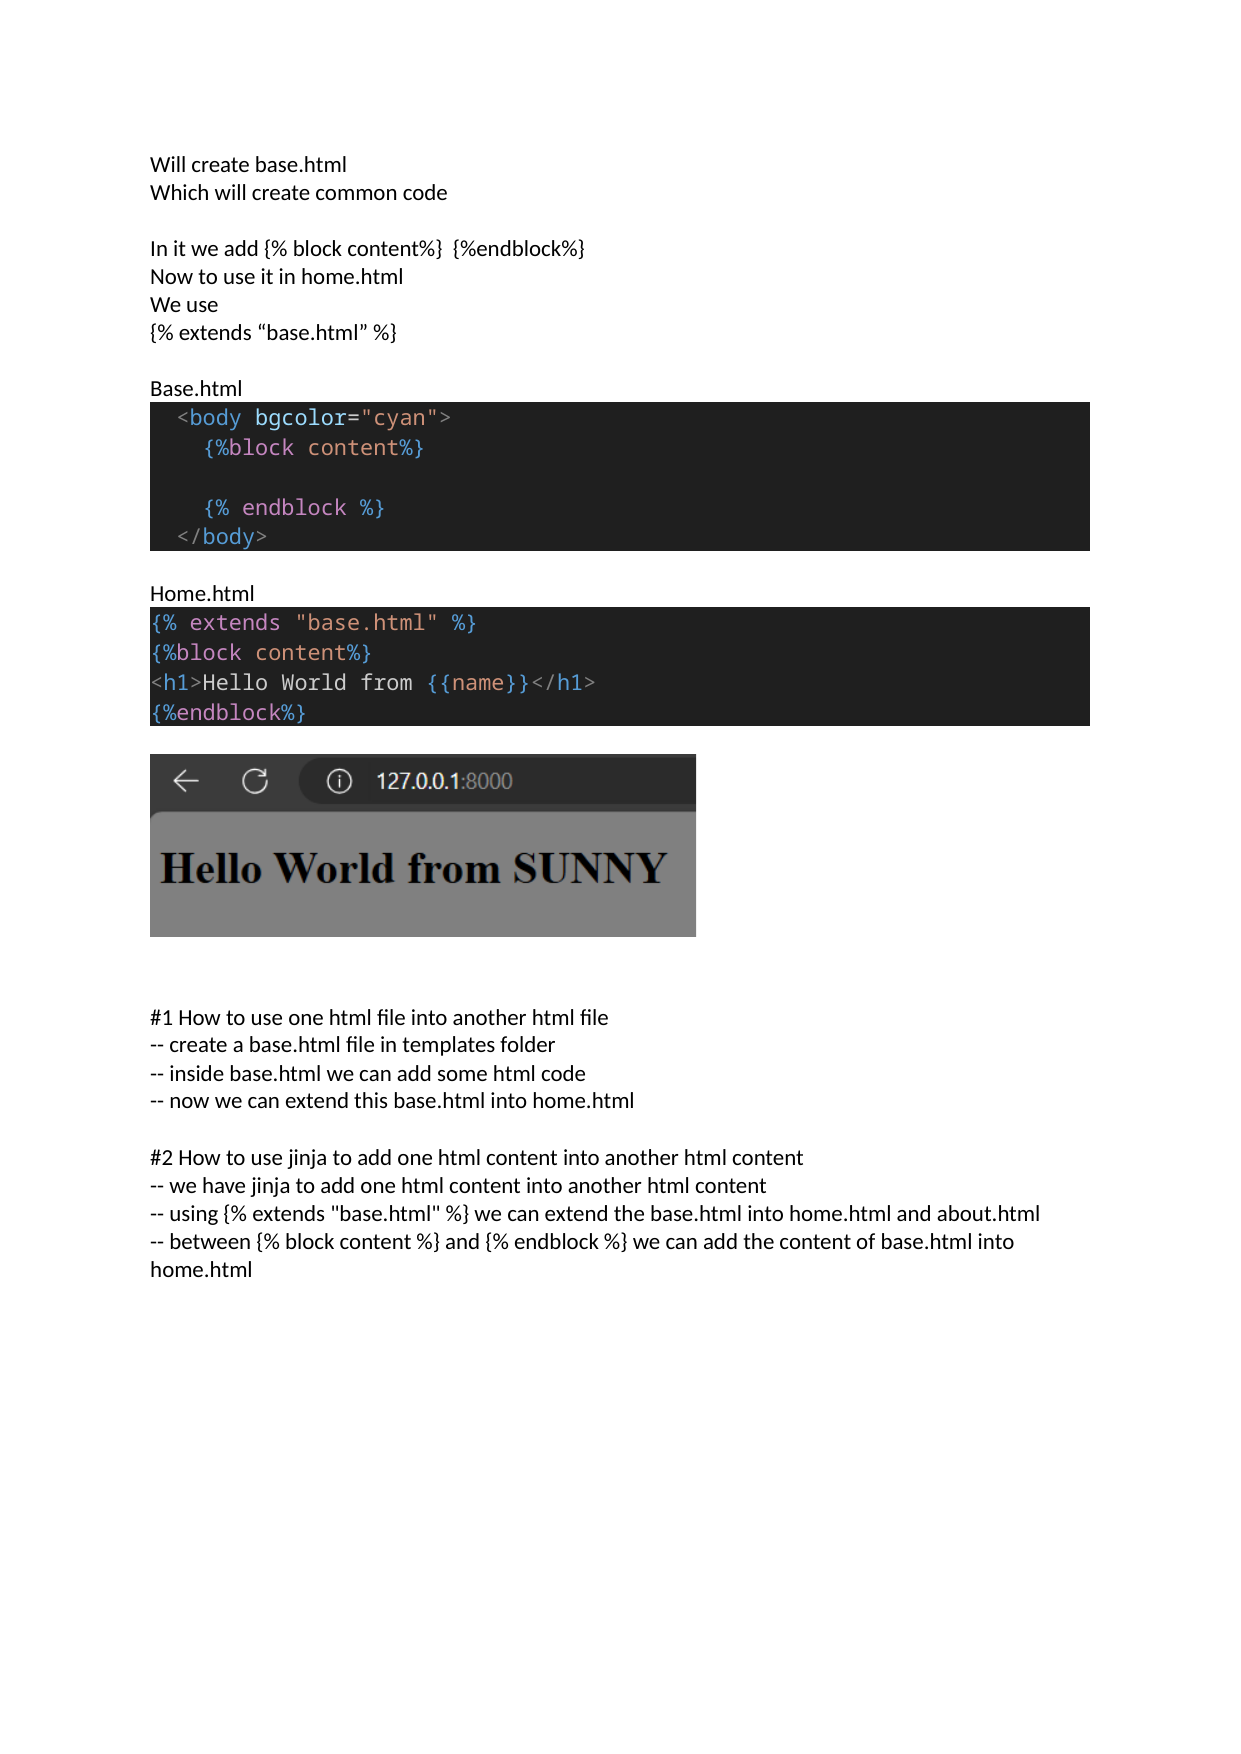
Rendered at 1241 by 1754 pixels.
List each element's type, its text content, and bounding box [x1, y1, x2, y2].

text {% extends "base.html" %} [150, 607, 1090, 637]
text #2 How to use jinja to add one html content into another html content [150, 1143, 1090, 1171]
text Now to use it in home.html [150, 262, 1090, 290]
text -- we have jinja to add one html content into another html content [150, 1171, 1090, 1199]
text Home.html [150, 579, 1090, 607]
text {%block content%} [150, 432, 1090, 462]
text {%endblock%} [150, 697, 1090, 726]
text Base.html [150, 374, 1090, 402]
text <h1>Hello World from {{name}}</h1> [150, 667, 1090, 697]
text In it we add {% block content%} {%endblock%} [150, 234, 1090, 262]
text {%block content%} [150, 637, 1090, 667]
text We use [150, 290, 1090, 318]
text -- between {% block content %} and {% endblock %} we can add the content of base.html into home.html [150, 1227, 1090, 1283]
text -- inside base.html we can add some html code [150, 1059, 1090, 1087]
text <body bgcolor="cyan"> [150, 402, 1090, 432]
picture [150, 754, 697, 937]
text </body> [150, 521, 1090, 551]
text {% extends “base.html” %} [150, 318, 1090, 346]
text {% endblock %} [150, 492, 1090, 521]
text -- now we can extend this base.html into home.html [150, 1087, 1090, 1115]
text Which will create common code [150, 178, 1090, 206]
text #1 How to use one html file into another html file [150, 1003, 1090, 1031]
text Will create base.html [150, 150, 1090, 178]
text -- using {% extends "base.html" %} we can extend the base.html into home.html and about.html [150, 1199, 1090, 1227]
text -- create a base.html file in templates folder [150, 1031, 1090, 1059]
